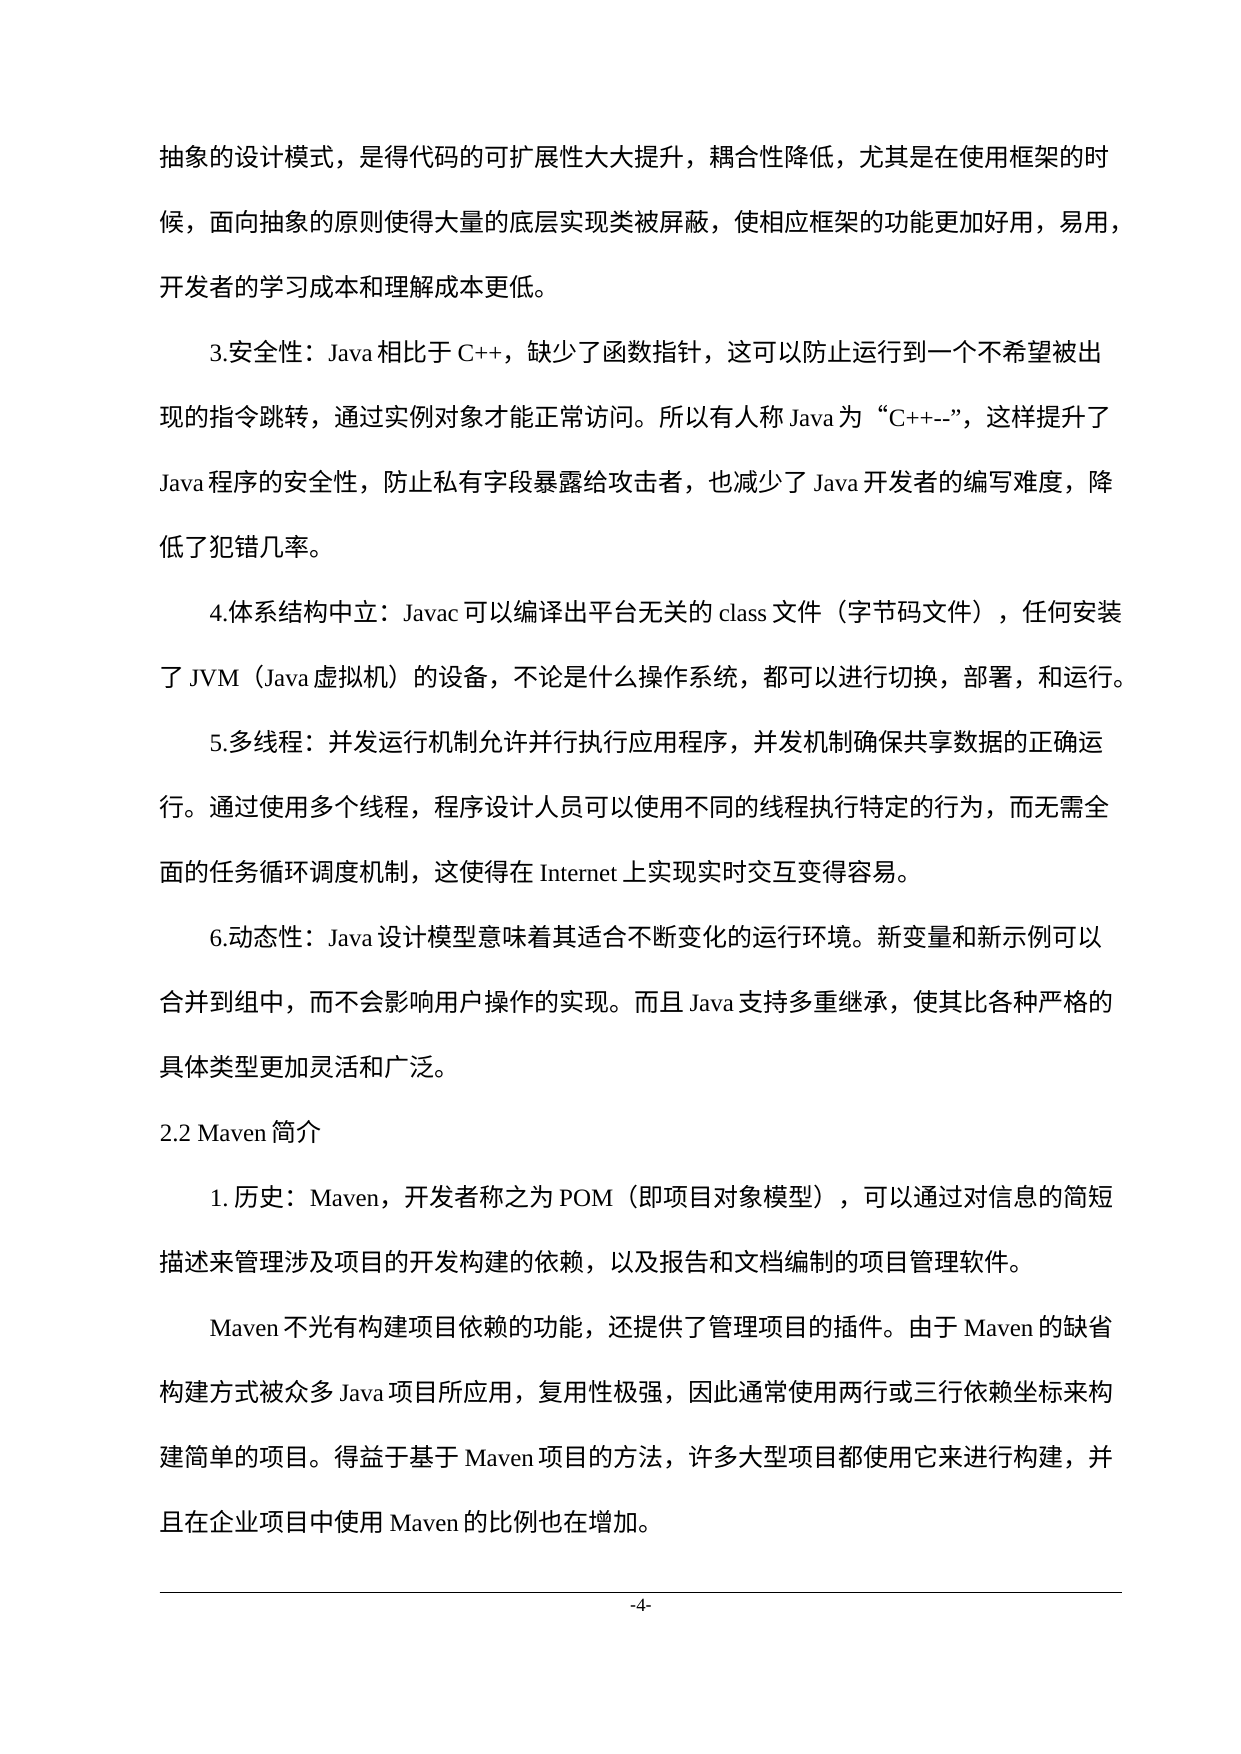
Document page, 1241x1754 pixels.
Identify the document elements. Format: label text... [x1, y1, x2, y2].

text 3.安全性：Java相比于C++，缺少了函数指针，这可以防止运行到一个不希望被出现的指令跳转，通过实例对象才能正常访问。所以有人称Java为“C++--”，这样提升了Java程序的安全性，防止私有字段暴露给攻击者，也减少了Java开发者的编写难度，降低了犯错几率。 [159, 318, 1122, 578]
subtitle 2.2 Maven简介 [159, 1098, 1122, 1163]
text 6.动态性：Java设计模型意味着其适合不断变化的运行环境。新变量和新示例可以合并到组中，而不会影响用户操作的实现。而且Java支持多重继承，使其比各种严格的具体类型更加灵活和广泛。 [159, 903, 1122, 1098]
text 4.体系结构中立：Javac可以编译出平台无关的class文件（字节码文件），任何安装了JVM（Java虚拟机）的设备，不论是什么操作系统，都可以进行切换，部署，和运行。 [159, 578, 1122, 708]
text Maven不光有构建项目依赖的功能，还提供了管理项目的插件。由于Maven的缺省构建方式被众多Java项目所应用，复用性极强，因此通常使用两行或三行依赖坐标来构建简单的项目。得益于基于Maven项目的方法，许多大型项目都使用它来进行构建，并且在企业项目中使用Maven的比例也在增加。 [159, 1293, 1122, 1553]
text 5.多线程：并发运行机制允许并行执行应用程序，并发机制确保共享数据的正确运行。通过使用多个线程，程序设计人员可以使用不同的线程执行特定的行为，而无需全面的任务循环调度机制，这使得在Internet上实现实时交互变得容易。 [159, 708, 1122, 903]
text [159, 123, 1122, 318]
text 1. 历史：Maven，开发者称之为POM（即项目对象模型），可以通过对信息的简短描述来管理涉及项目的开发构建的依赖，以及报告和文档编制的项目管理软件。 [159, 1163, 1122, 1293]
